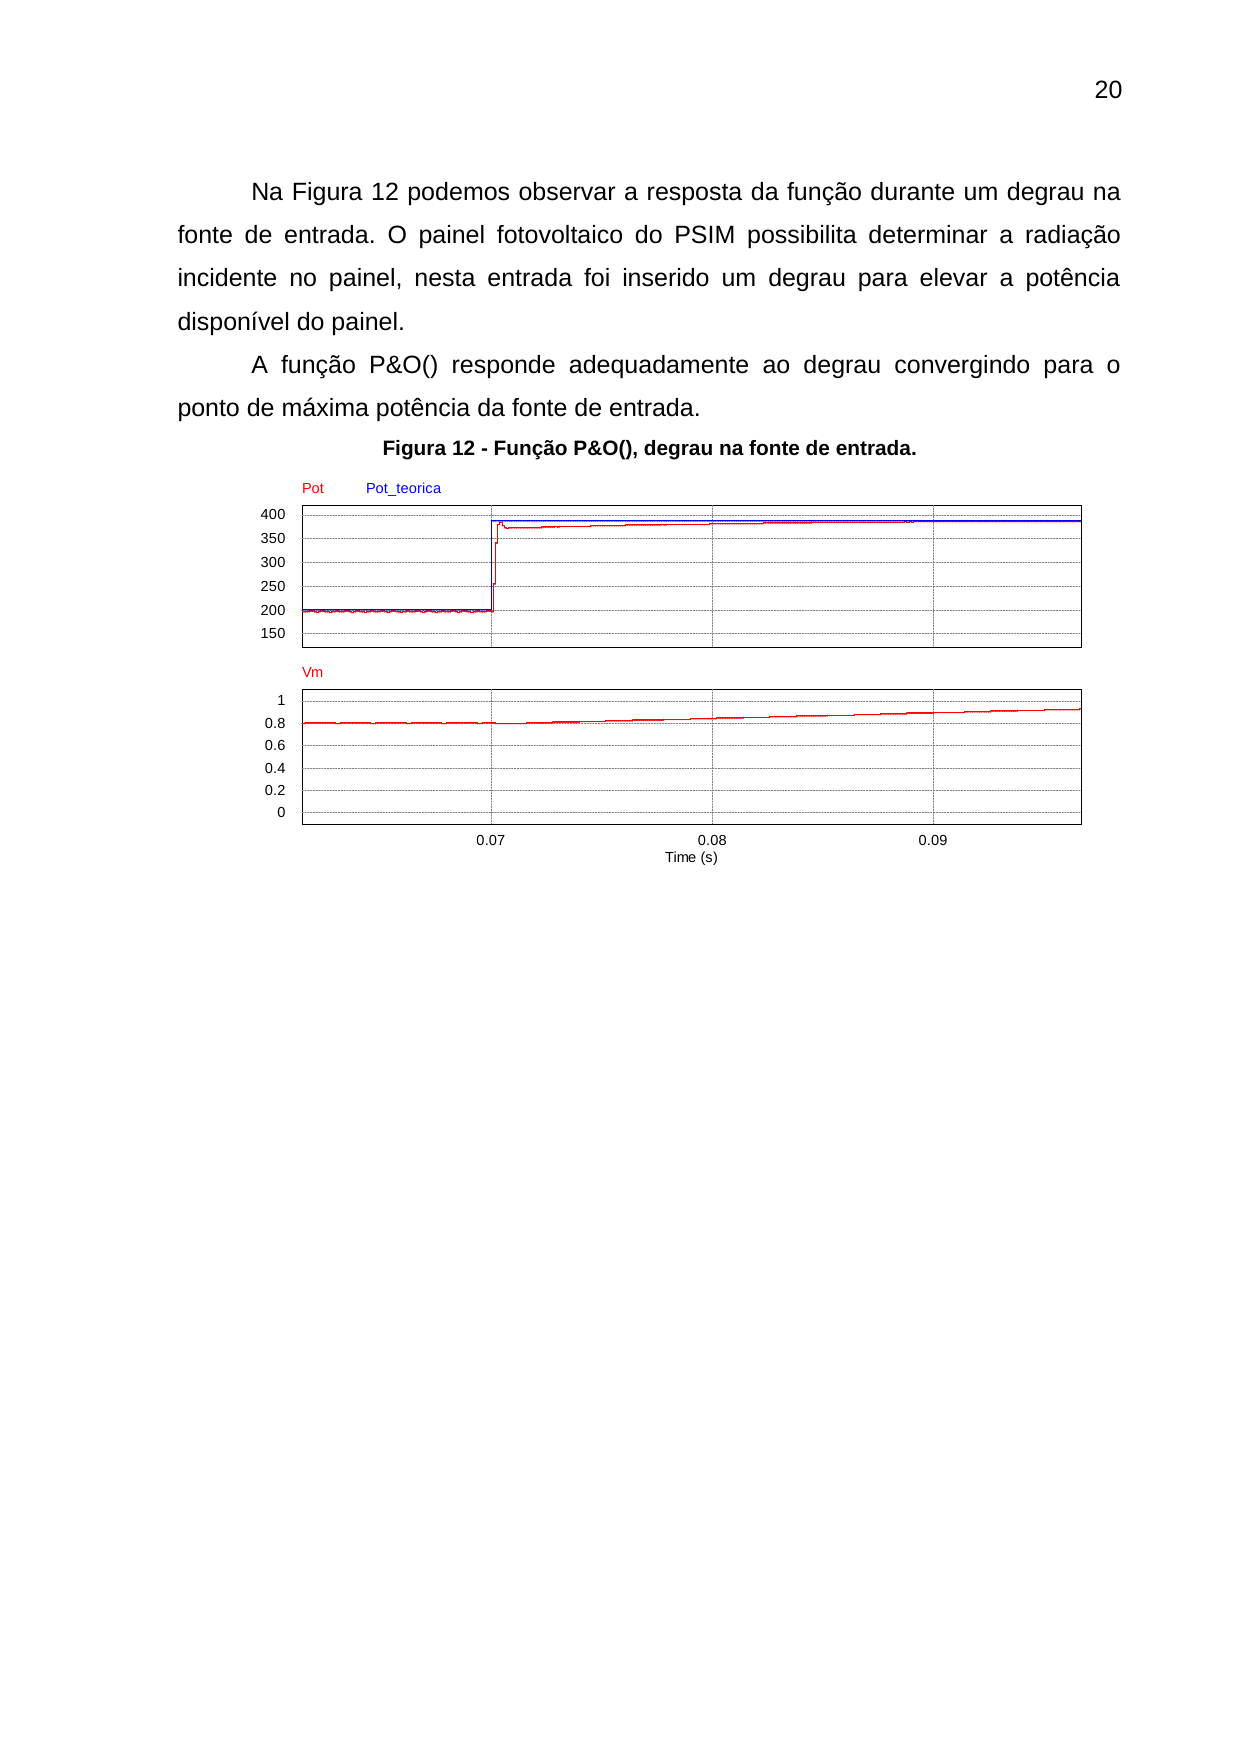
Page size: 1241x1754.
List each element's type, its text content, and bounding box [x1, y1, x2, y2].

text Na Figura 12 podemos observar a resposta da função durante um degrau na fonte de entrada. O painel fotovoltaico do PSIM possibilita determinar a radiação incidente no painel, nesta entrada foi inserido um degrau para elevar a potência disponível do painel. [177, 177, 1122, 335]
text Figura 12 - Função P&O(), degrau na fonte de entrada. [177, 436, 1122, 460]
text A função P&O() responde adequadamente ao degrau convergindo para o ponto de máxima potência da fonte de entrada. [177, 350, 1122, 422]
